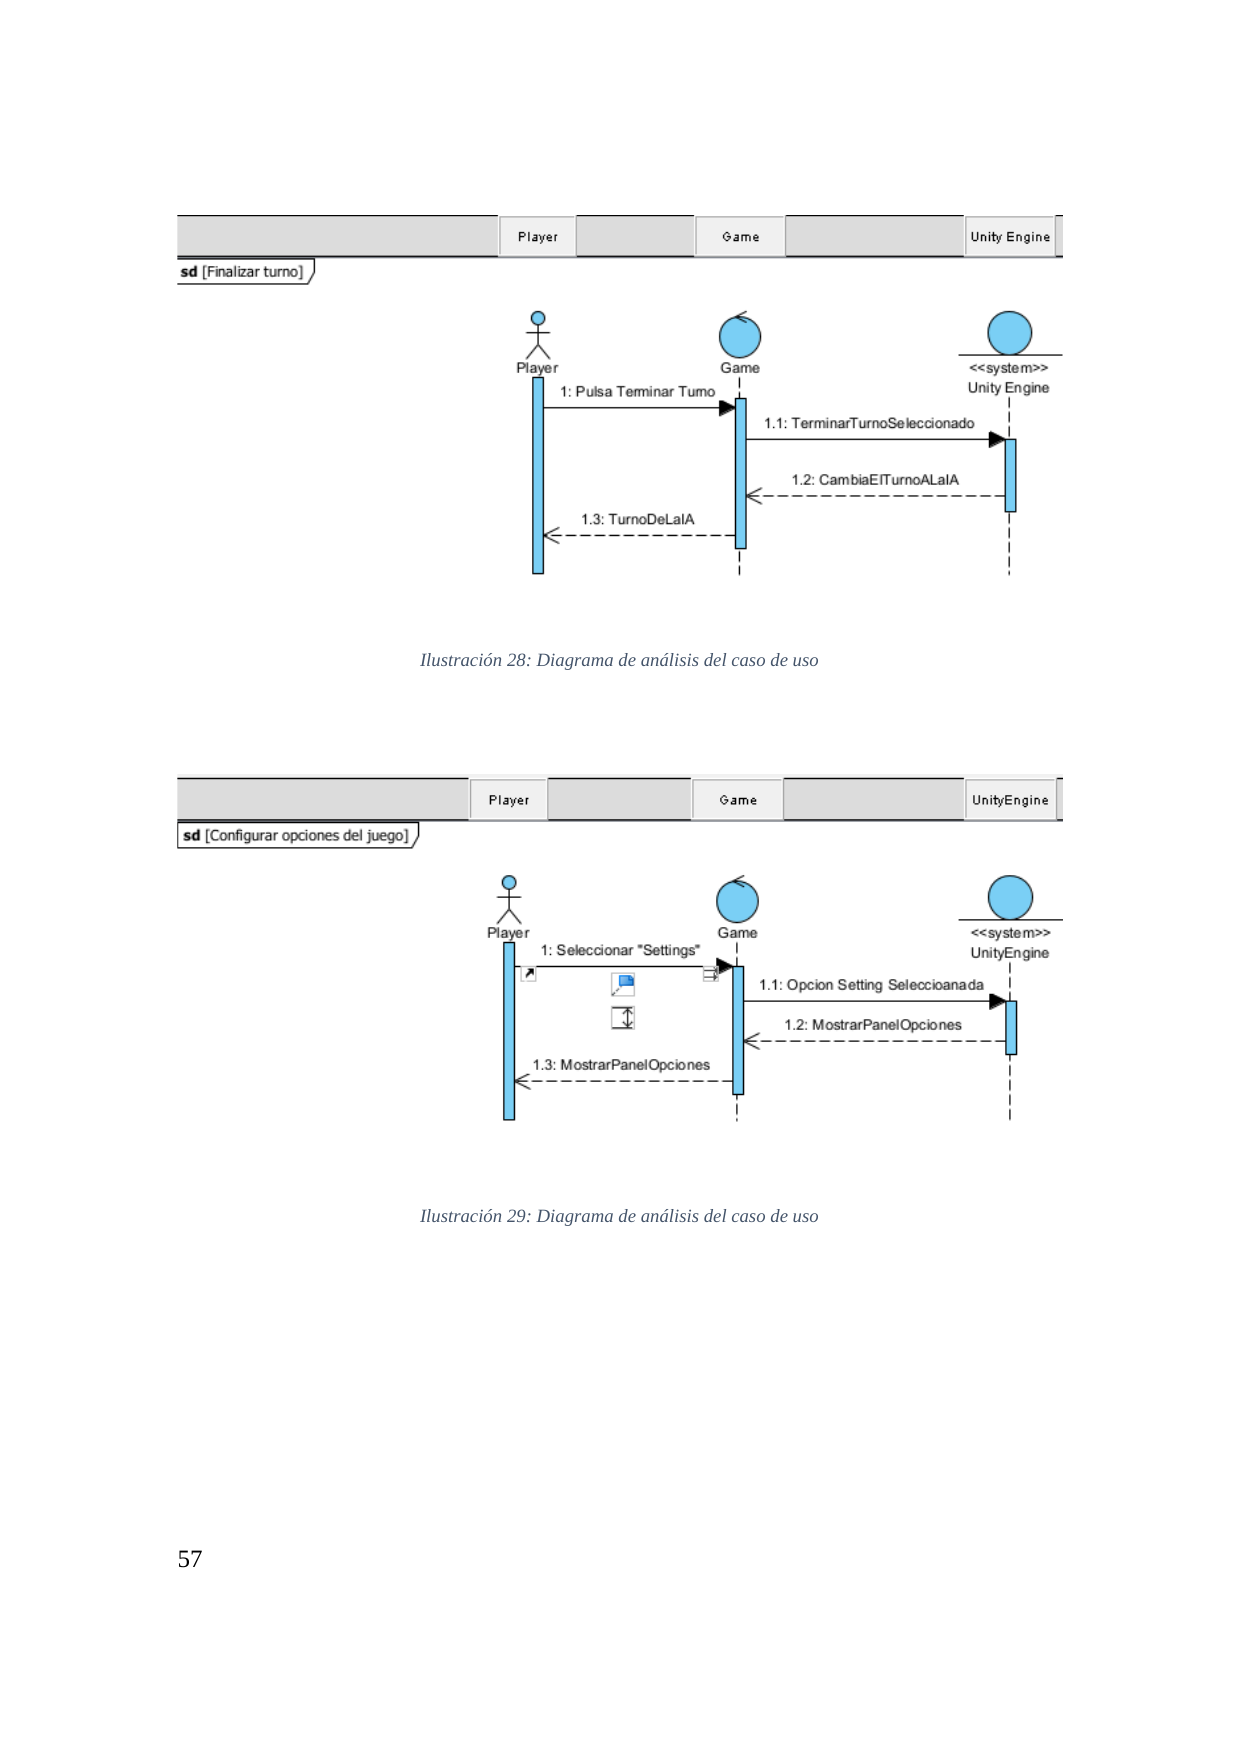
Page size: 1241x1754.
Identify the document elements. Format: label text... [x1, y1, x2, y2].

picture [177, 215, 1063, 610]
picture [177, 774, 1063, 1166]
